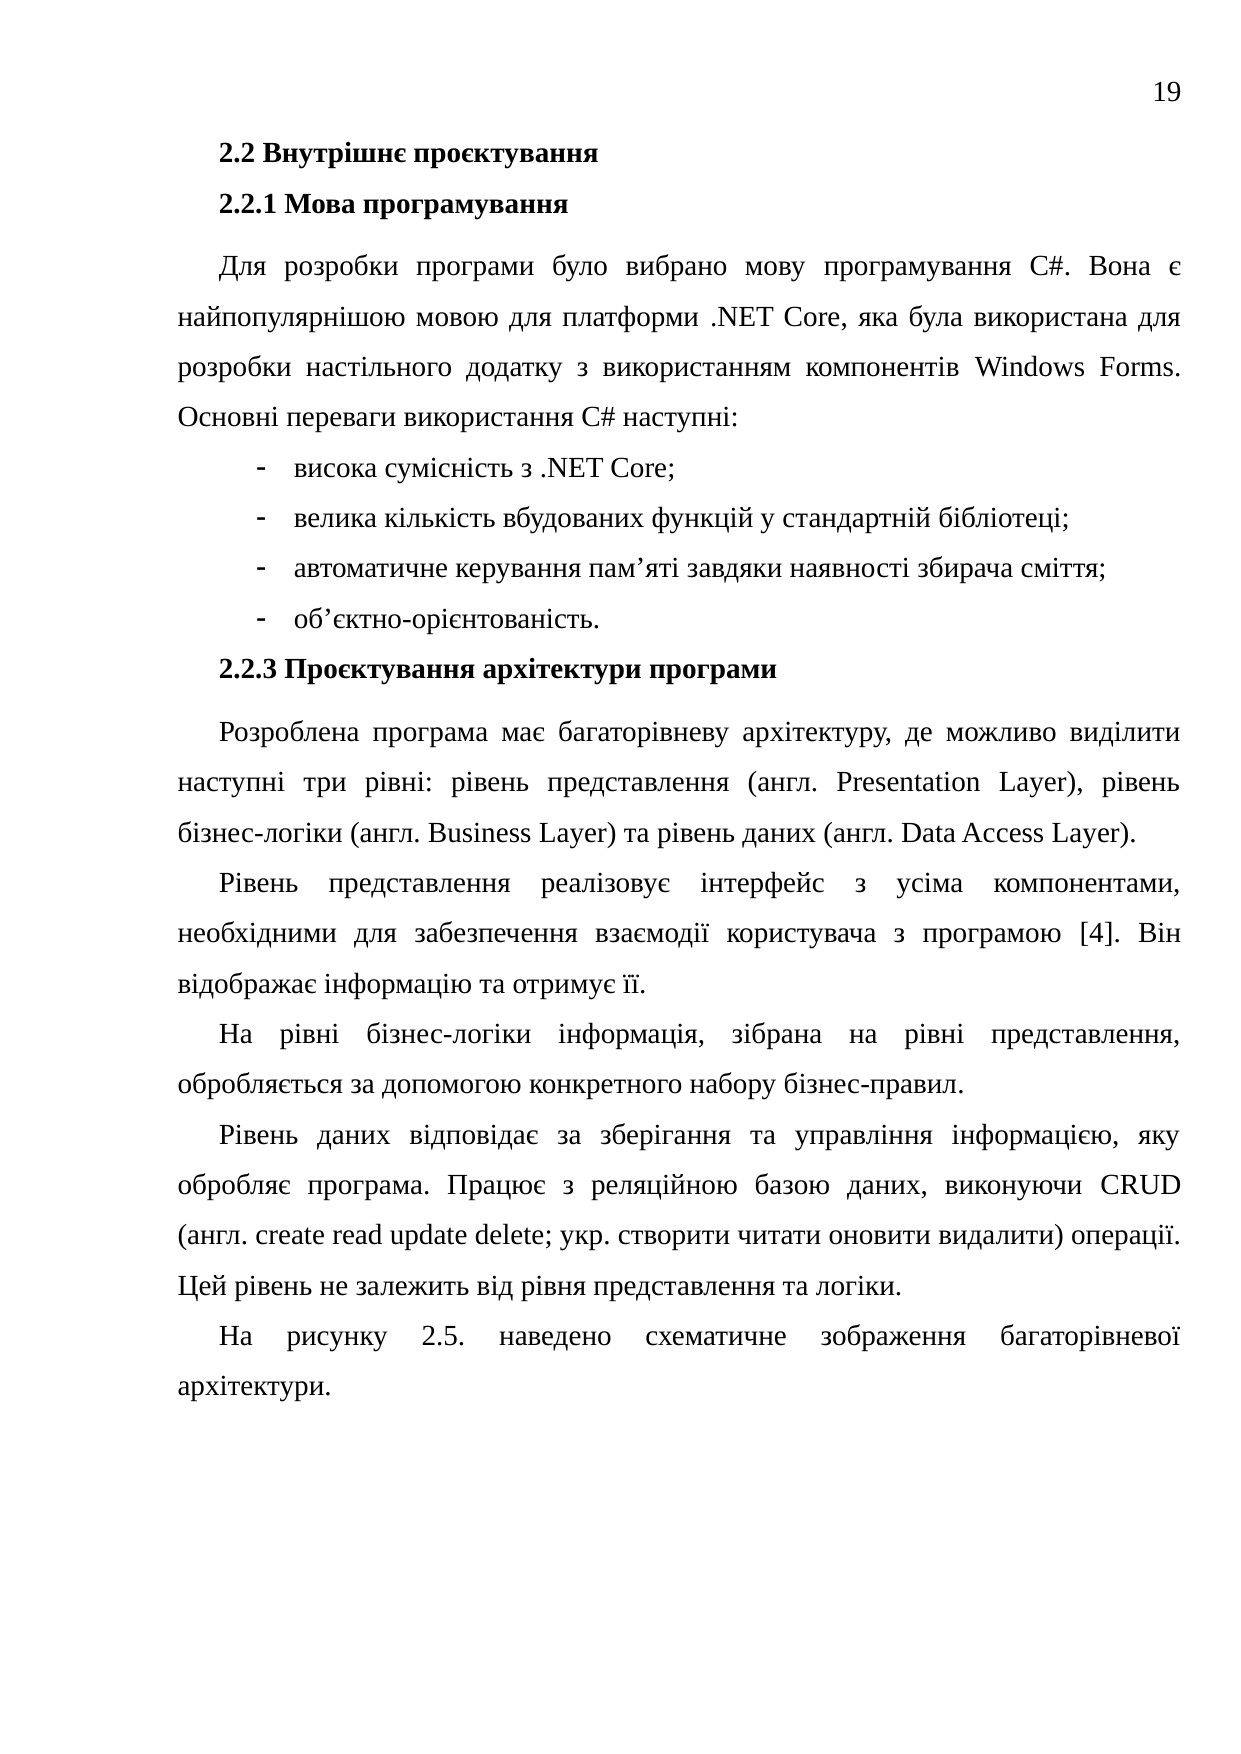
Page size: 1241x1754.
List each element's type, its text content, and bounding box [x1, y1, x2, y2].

list На рівні бізнес-логіки інформація, зібрана на рівні представлення, обробляється за допомогою конкретного набору бізнес-правил. [177, 1016, 1181, 1100]
list об’єктно-орієнтованість. [256, 601, 1181, 635]
list висока сумісність з .NET Core; [256, 450, 1181, 483]
list Розроблена програма має багаторівневу архітектуру, де можливо виділити наступні три рівні: рівень представлення (англ. Presentation Layer), рівень бізнес-логіки (англ. Business Layer) та рівень даних (англ. Data Access Layer). [177, 714, 1181, 848]
list Рівень даних відповідає за зберігання та управління інформацією, яку обробляє програма. Працює з реляційною базою даних, виконуючи CRUD (англ. create read update delete; укр. створити читати оновити видалити) операції. Цей рівень не залежить від рівня представлення та логіки. [177, 1117, 1181, 1301]
list автоматичне керування пам’яті завдяки наявності збирача сміття; [256, 551, 1181, 584]
subtitle 2.2 Внутрішнє проєктування [177, 135, 1181, 169]
subtitle 2.2.3 Проєктування архітектури програми [177, 651, 1181, 685]
list велика кількість вбудованих функцій у стандартній бібліотеці; [256, 500, 1181, 534]
subtitle 2.2.1 Мова програмування [177, 186, 1181, 219]
text Для розробки програми було вибрано мову програмування C#. Вона є найпопулярнішою мовою для платформи .NET Core, яка була використана для розробки настільного додатку з використанням компонентів Windows Forms. Основні переваги використання C# наступні: [177, 248, 1181, 433]
list На рисунку 2.5. наведено схематичне зображення багаторівневої архітектури. [177, 1318, 1181, 1402]
list Рівень представлення реалізовує інтерфейс з усіма компонентами, необхідними для забезпечення взаємодії користувача з програмою [4]. Він відображає інформацію та отримує її. [177, 865, 1181, 999]
